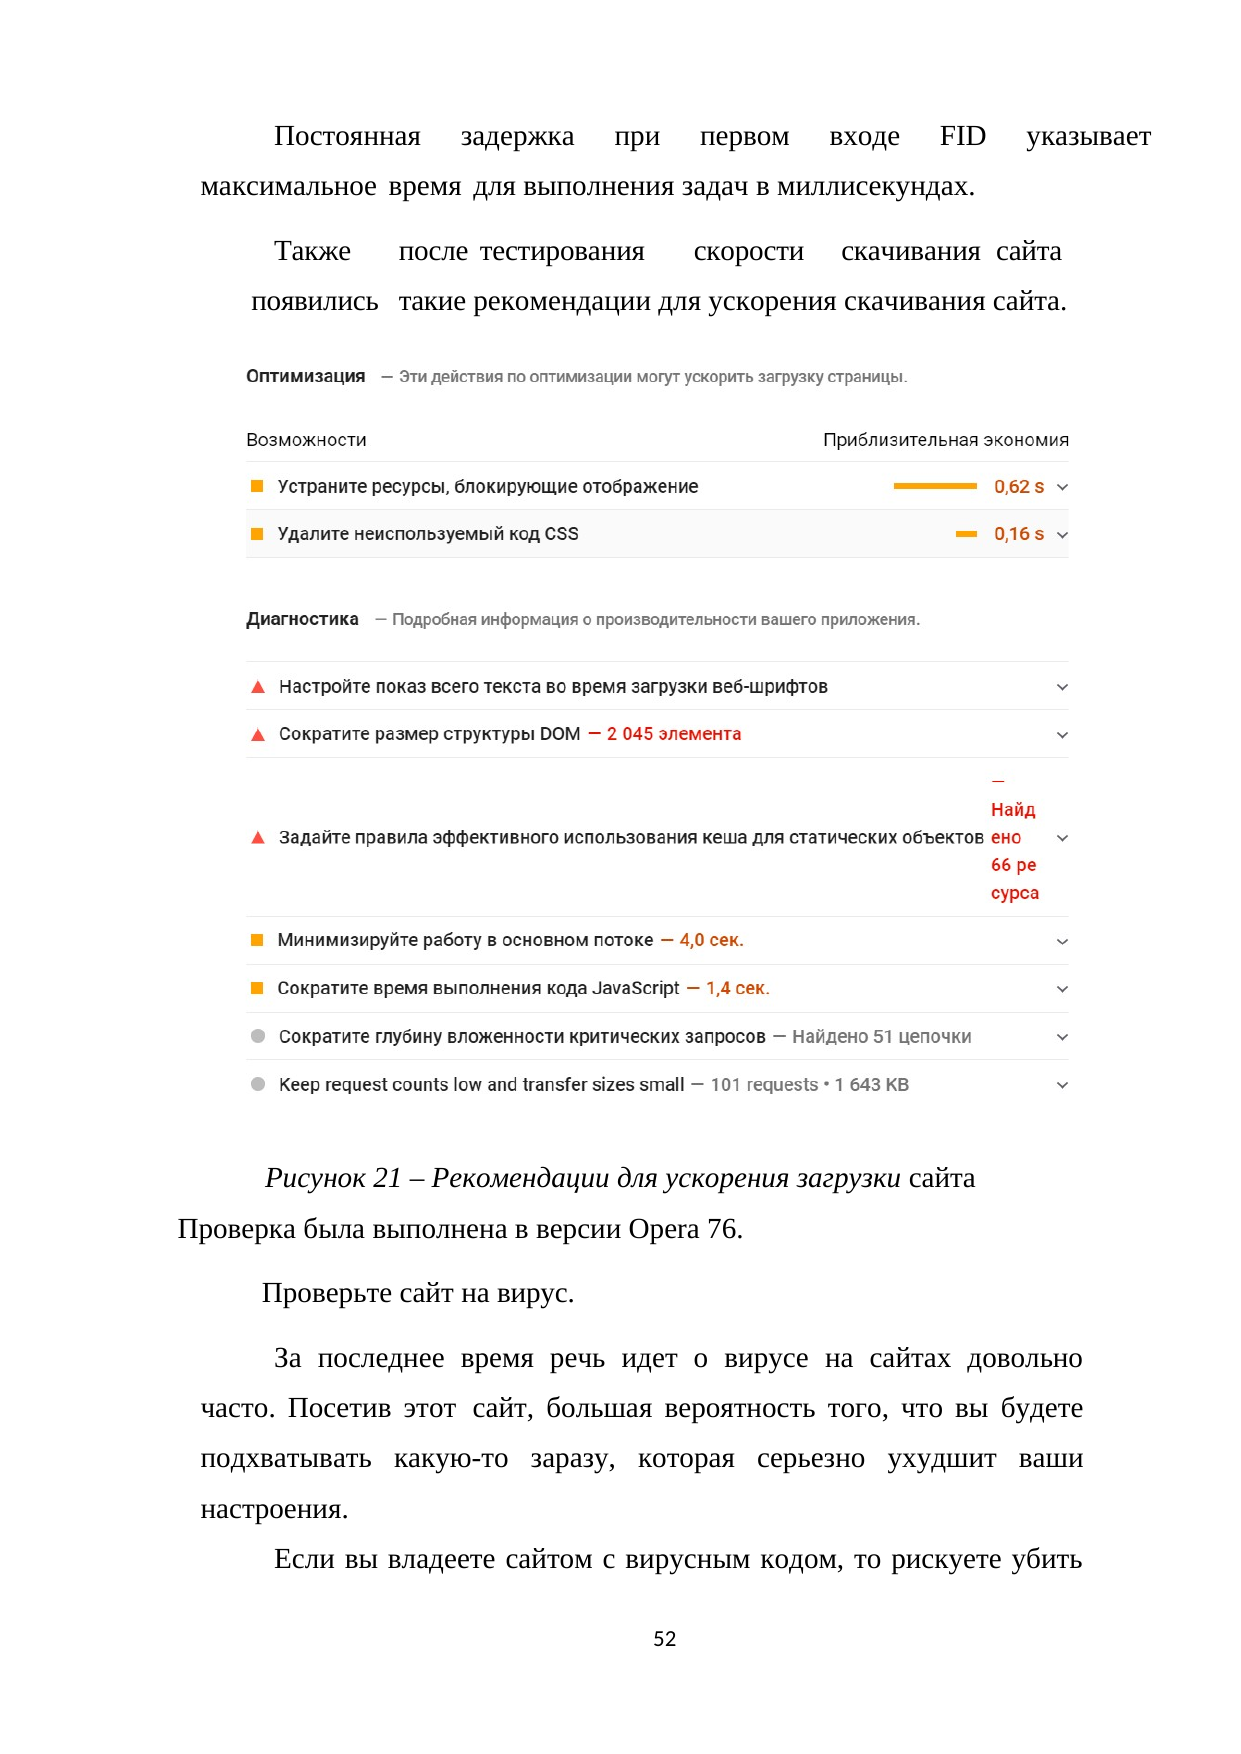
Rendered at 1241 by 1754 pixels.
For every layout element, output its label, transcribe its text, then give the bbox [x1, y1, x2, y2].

text Также после тестирования скорости скачивания сайта появились такие рекомендации для ускорения скачивания сайта. [200, 233, 1152, 317]
picture [245, 369, 1069, 1094]
text Рисунок 21 – Рекомендации для ускорения загрузки сайта Проверка была выполнена в версии Opera 76. [177, 1160, 1004, 1244]
text Постоянная задержка при первом входе FID указывает максимальное время для выполнения задач в миллисекундах. [200, 118, 1152, 202]
text Проверьте сайт на вирус. [262, 1275, 1152, 1309]
text За последнее время речь идет о вирусе на сайтах довольно часто. Посетив этот сайт, большая вероятность того, что вы будете подхватывать какую-то заразу, которая серьезно ухудшит ваши настроения. [200, 1340, 1084, 1524]
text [200, 1541, 1084, 1575]
